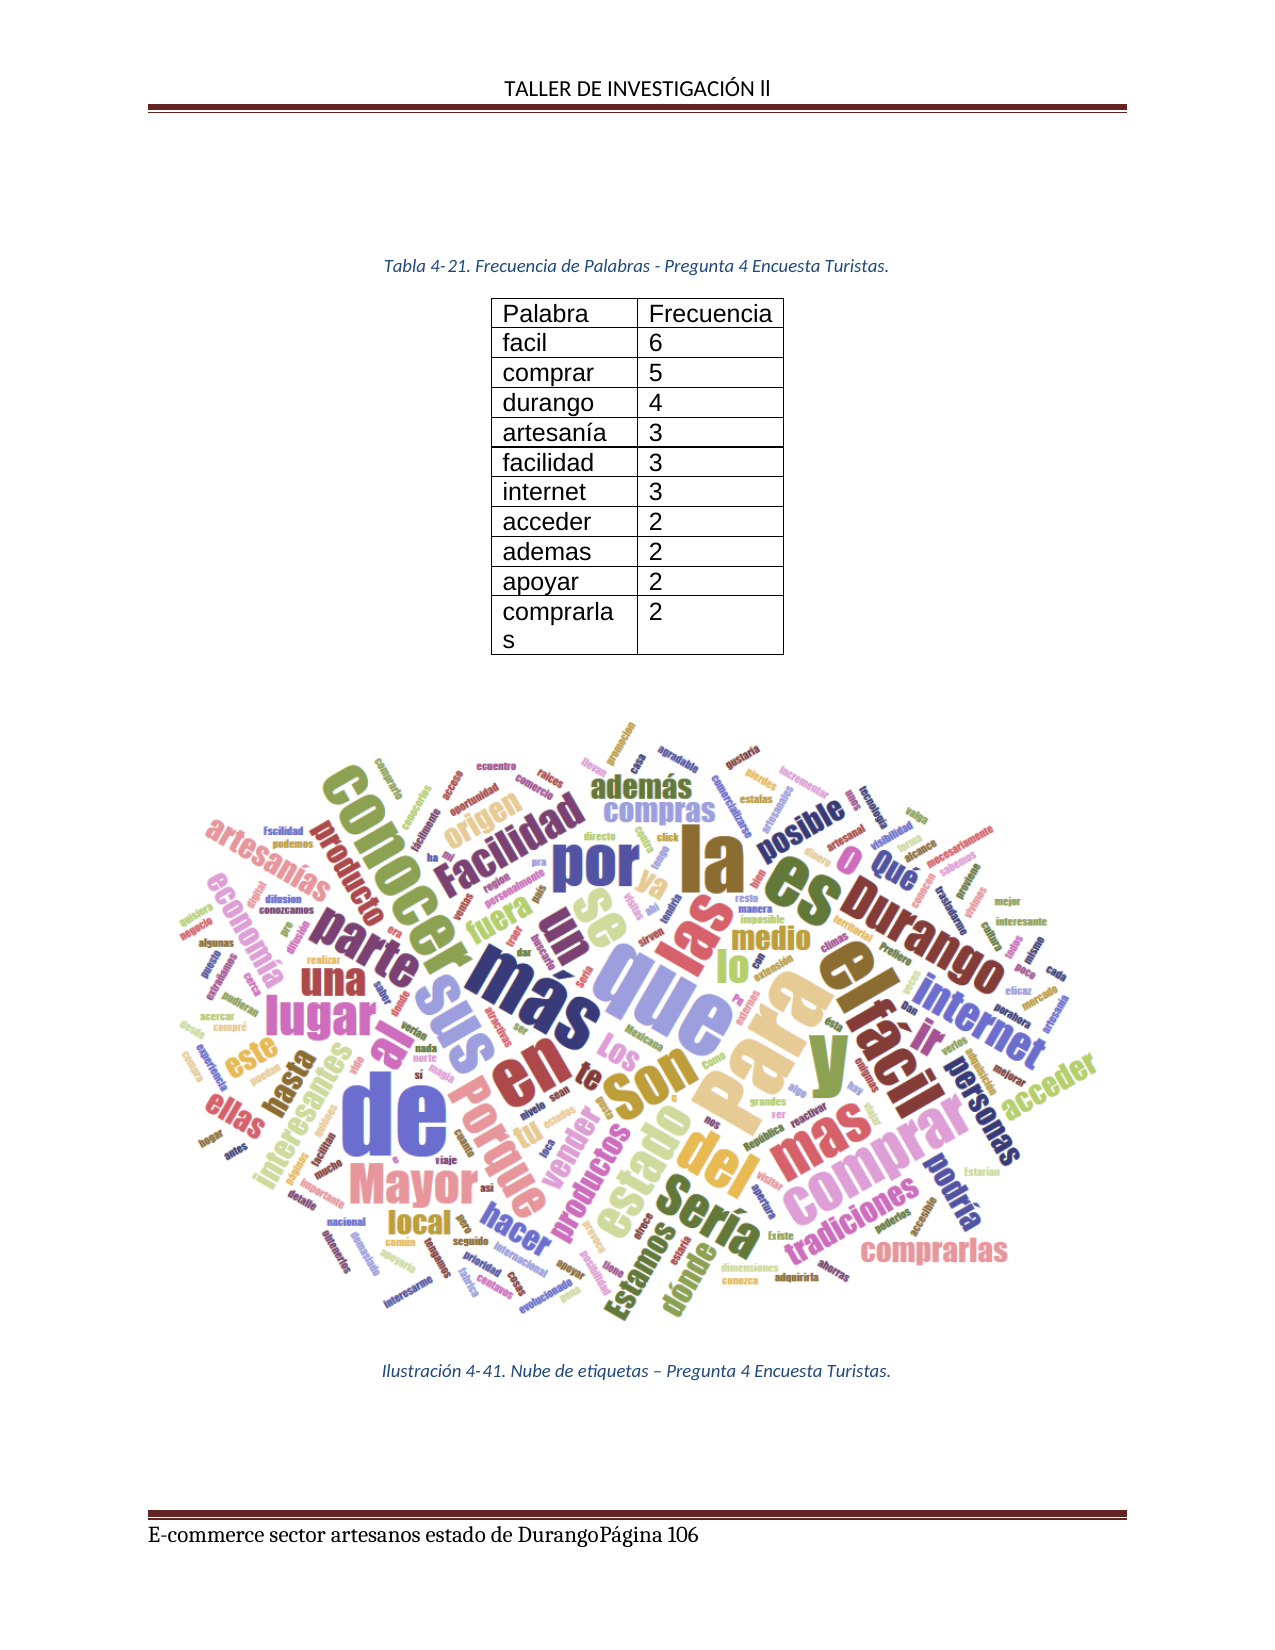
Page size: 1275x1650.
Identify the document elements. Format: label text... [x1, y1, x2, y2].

table_cell 2 [638, 567, 783, 595]
table_cell durango [492, 388, 637, 417]
table_cell 3 [638, 418, 783, 446]
table_cell facil [492, 328, 637, 357]
table_header Palabra [492, 299, 637, 327]
text Ilustración 4-37. Nube de etiquetas – Pregunta 4 Encuesta Turistas. [148, 1359, 1127, 1382]
table_cell ademas [492, 537, 637, 566]
table_cell apoyar [492, 567, 637, 595]
picture [170, 708, 1105, 1335]
text Tabla 4-17. Frecuencia de Palabras - Pregunta 4 Encuesta Turistas. [148, 254, 1127, 277]
table_cell artesanía [492, 418, 637, 446]
table_cell 3 [638, 477, 783, 506]
table_cell facilidad [492, 448, 637, 476]
table_cell acceder [492, 507, 637, 536]
table_cell comprarlas [492, 596, 637, 654]
table_cell 6 [638, 328, 783, 357]
table_cell internet [492, 477, 637, 506]
table_cell 5 [638, 358, 783, 387]
table_cell 2 [638, 596, 783, 654]
table_cell comprar [492, 358, 637, 387]
table_cell 4 [638, 388, 783, 417]
table_cell 2 [638, 507, 783, 536]
table_cell 2 [638, 537, 783, 566]
table_header Frecuencia [638, 299, 783, 327]
table_cell 3 [638, 448, 783, 476]
